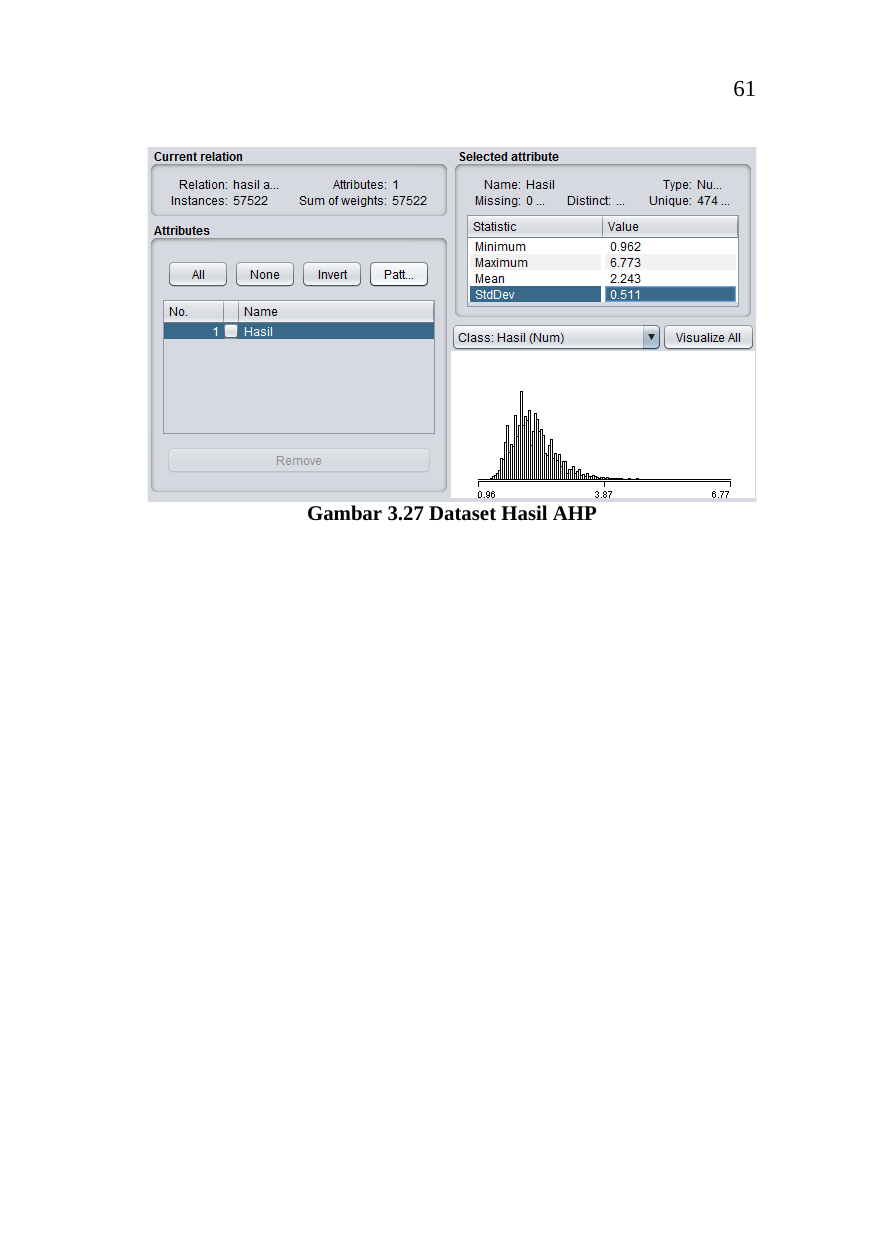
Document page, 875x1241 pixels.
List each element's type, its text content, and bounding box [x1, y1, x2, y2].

picture [147, 147, 757, 502]
